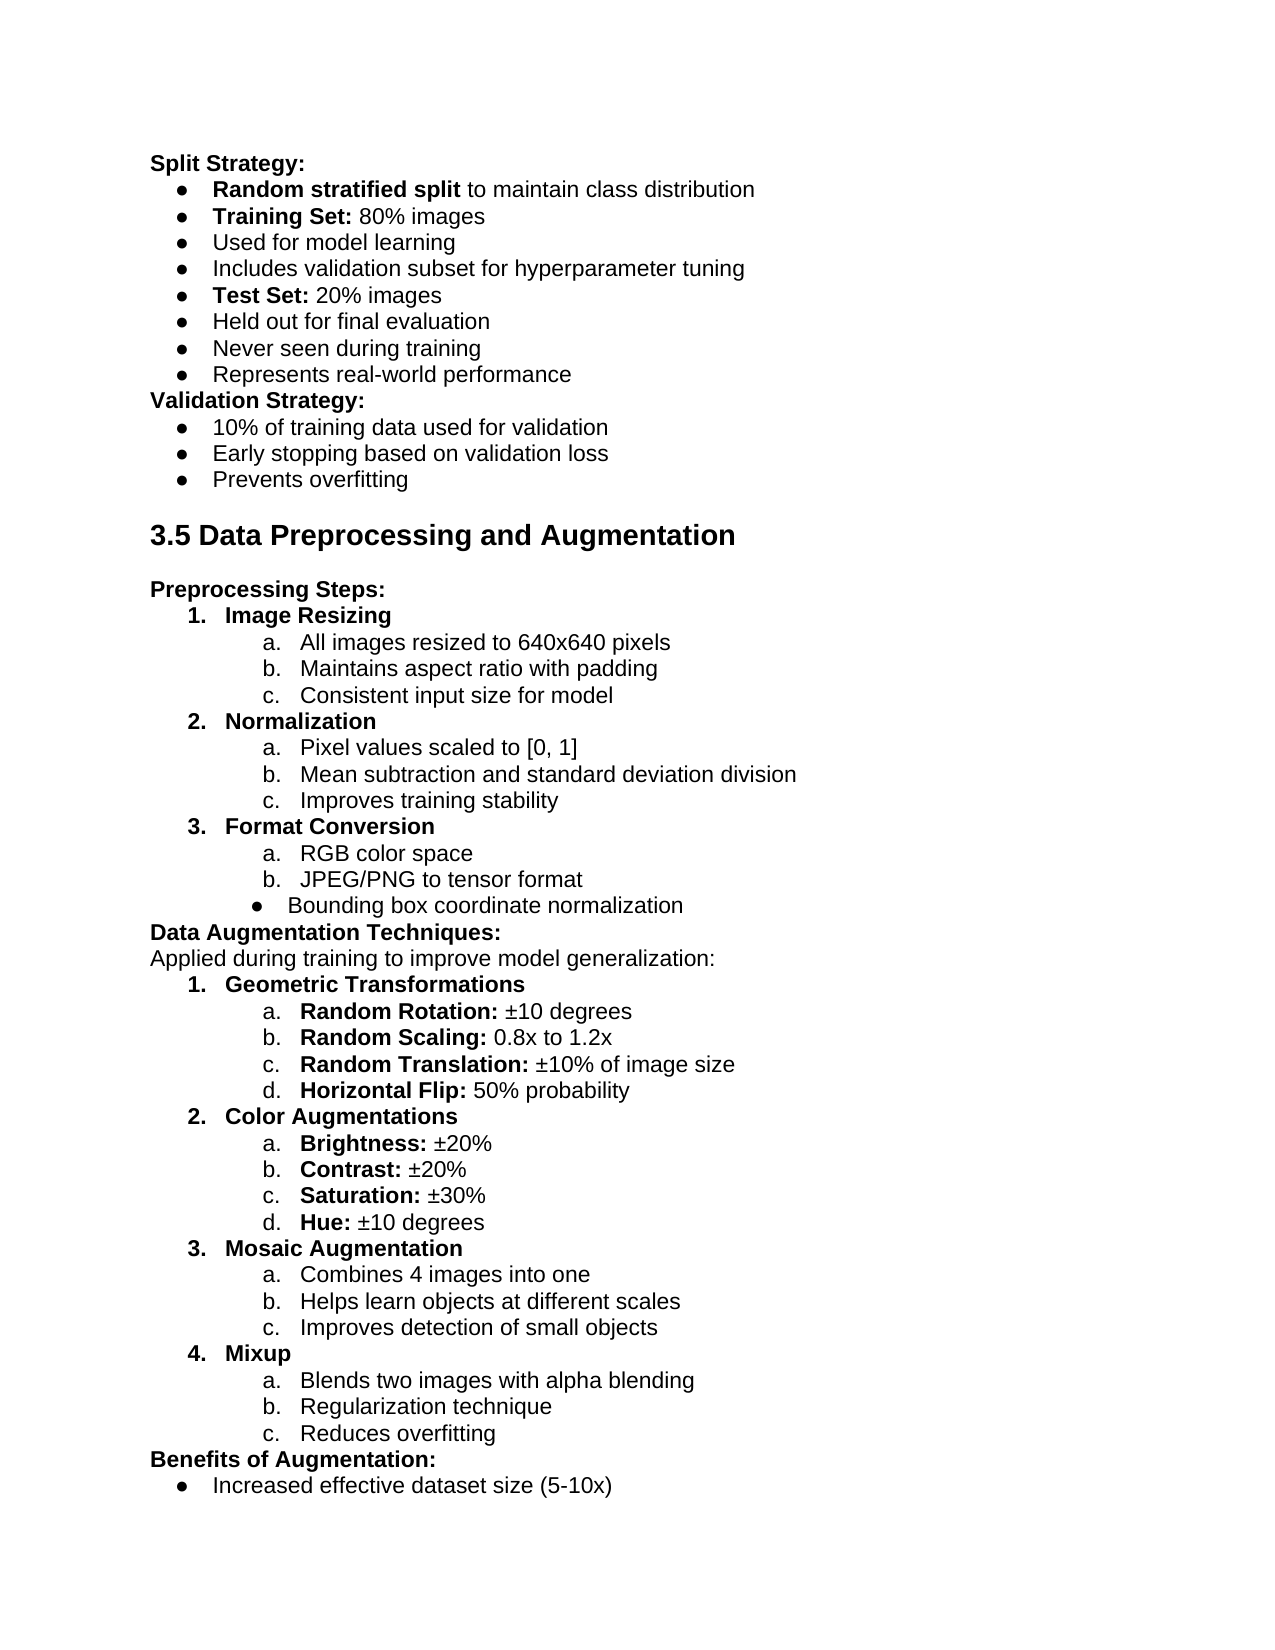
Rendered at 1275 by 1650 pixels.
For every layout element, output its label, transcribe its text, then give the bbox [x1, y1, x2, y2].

list Helps learn objects at different scales [262, 1288, 1125, 1314]
text Split Strategy: [150, 150, 1125, 176]
list Contrast: ±20% [262, 1156, 1125, 1182]
list Random stratified split to maintain class distribution [175, 176, 1125, 203]
list Hue: ±10 degrees [262, 1209, 1125, 1235]
list Improves detection of small objects [262, 1314, 1125, 1340]
list Normalization [187, 708, 1125, 734]
list Saturation: ±30% [262, 1182, 1125, 1209]
list Brightness: ±20% [262, 1129, 1125, 1156]
list Geometric Transformations [187, 971, 1125, 998]
list Early stopping based on validation loss [175, 440, 1125, 466]
list Consistent input size for model [262, 682, 1125, 708]
subtitle 3.5 Data Preprocessing and Augmentation [150, 518, 1125, 551]
list Improves training stability [262, 787, 1125, 813]
list Never seen during training [175, 334, 1125, 361]
list Prevents overfitting [175, 466, 1125, 493]
list All images resized to 640x640 pixels [262, 629, 1125, 655]
list Mean subtraction and standard deviation division [262, 761, 1125, 787]
list Used for model learning [175, 229, 1125, 255]
list Image Resizing [187, 602, 1125, 629]
text Validation Strategy: [150, 387, 1125, 413]
list Color Augmentations [187, 1103, 1125, 1129]
list Reduces overfitting [262, 1419, 1125, 1446]
list Includes validation subset for hyperparameter tuning [175, 255, 1125, 282]
list Blends two images with alpha blending [262, 1367, 1125, 1393]
list Bounding box coordinate normalization [250, 892, 1125, 919]
list Training Set: 80% images [175, 203, 1125, 229]
list Pixel values scaled to [0, 1] [262, 734, 1125, 761]
text Applied during training to improve model generalization: [150, 945, 1125, 971]
list Combines 4 images into one [262, 1261, 1125, 1288]
list Format Conversion [187, 813, 1125, 840]
list Random Translation: ±10% of image size [262, 1051, 1125, 1077]
list Mixup [187, 1340, 1125, 1367]
list 10% of training data used for validation [175, 413, 1125, 440]
list Increased effective dataset size (5-10x) [175, 1472, 1125, 1498]
list Horizontal Flip: 50% probability [262, 1077, 1125, 1103]
text Preprocessing Steps: [150, 576, 1125, 602]
list Mosaic Augmentation [187, 1235, 1125, 1261]
list Represents real-world performance [175, 361, 1125, 387]
list RGB color space [262, 840, 1125, 866]
list Test Set: 20% images [175, 282, 1125, 308]
list Random Rotation: ±10 degrees [262, 998, 1125, 1024]
text Benefits of Augmentation: [150, 1446, 1125, 1472]
list Held out for final evaluation [175, 308, 1125, 334]
list Regularization technique [262, 1393, 1125, 1419]
text Data Augmentation Techniques: [150, 919, 1125, 945]
list Maintains aspect ratio with padding [262, 655, 1125, 682]
list JPEG/PNG to tensor format [262, 866, 1125, 892]
list Random Scaling: 0.8x to 1.2x [262, 1024, 1125, 1051]
